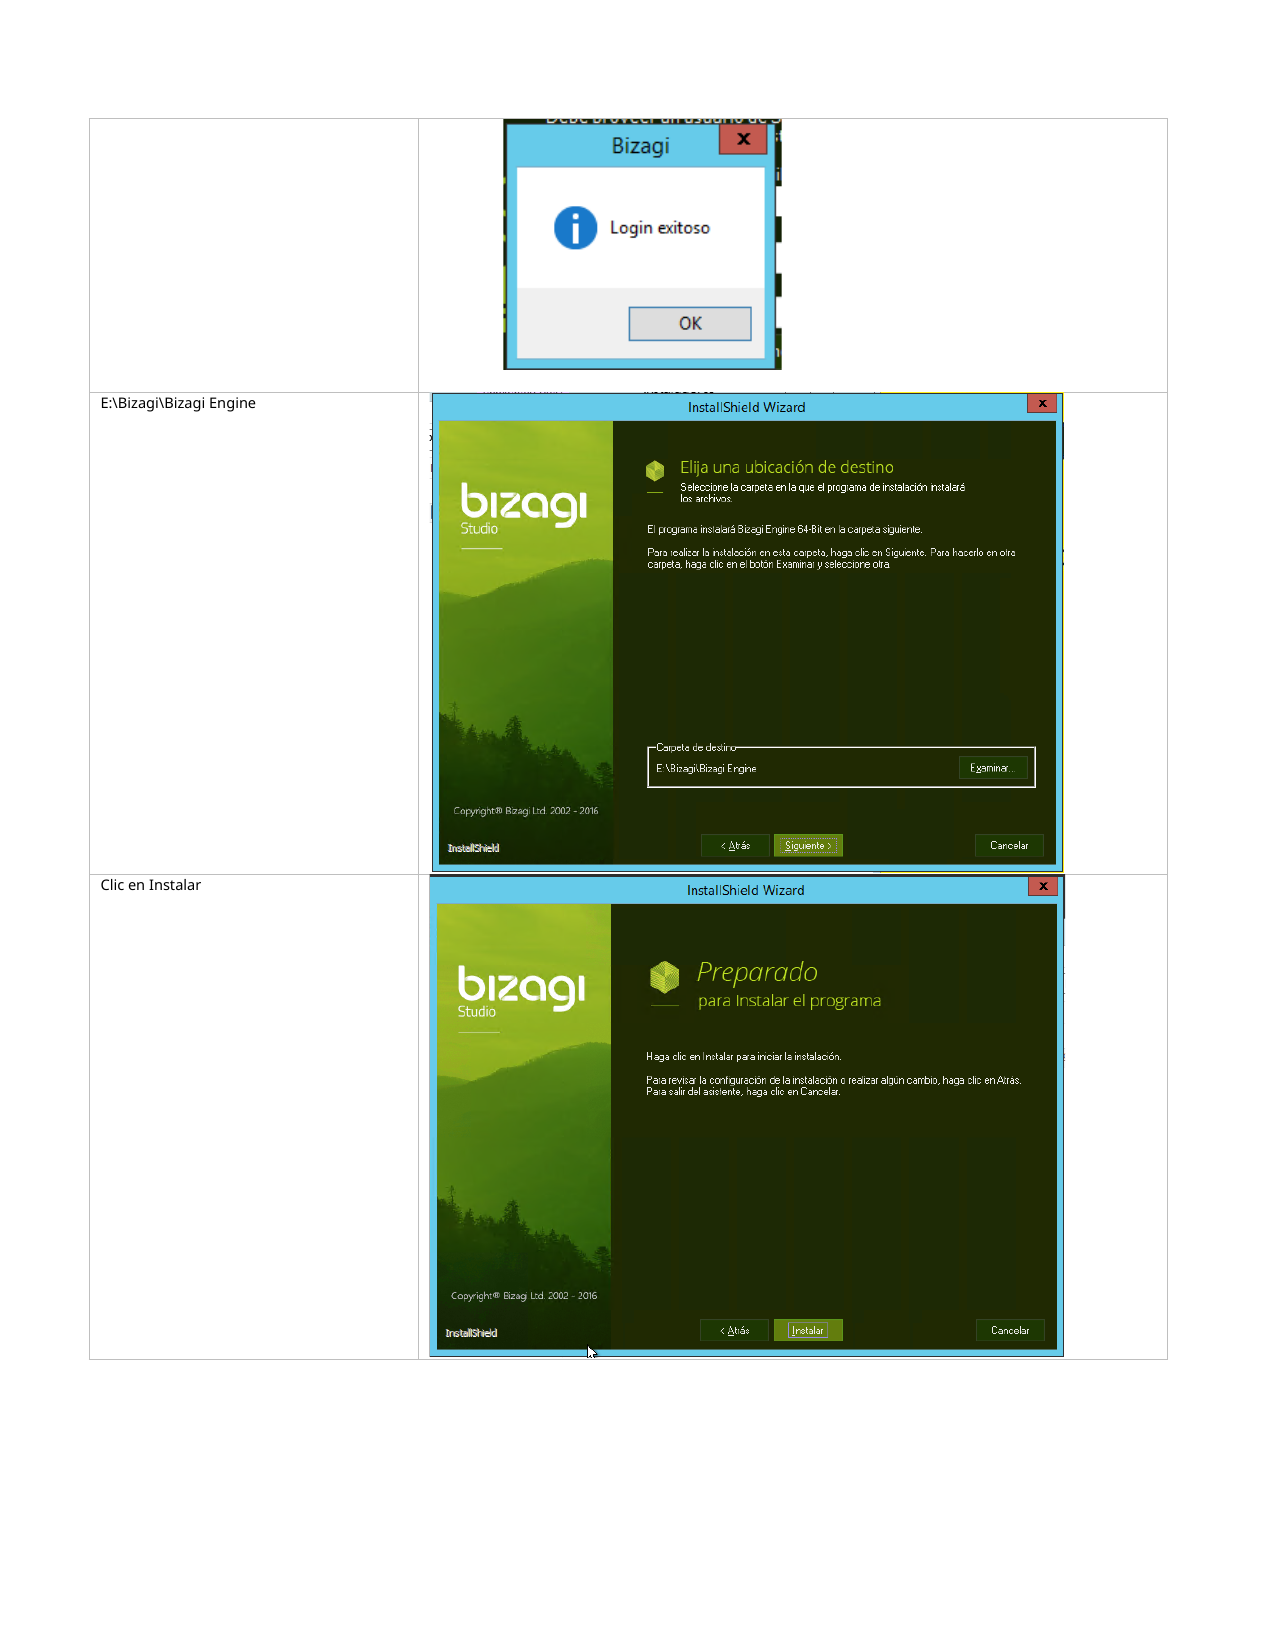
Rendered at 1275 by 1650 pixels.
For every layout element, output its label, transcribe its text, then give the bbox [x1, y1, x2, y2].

table_cell [419, 119, 1167, 392]
picture [503, 119, 782, 370]
picture [429, 392, 1064, 873]
table_cell Clic en Instalar [90, 875, 418, 1359]
picture [429, 874, 1066, 1358]
table_cell [419, 875, 1167, 1359]
table_cell E:\Bizagi\Bizagi Engine [90, 393, 418, 874]
table_cell [419, 393, 1167, 874]
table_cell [90, 119, 418, 392]
